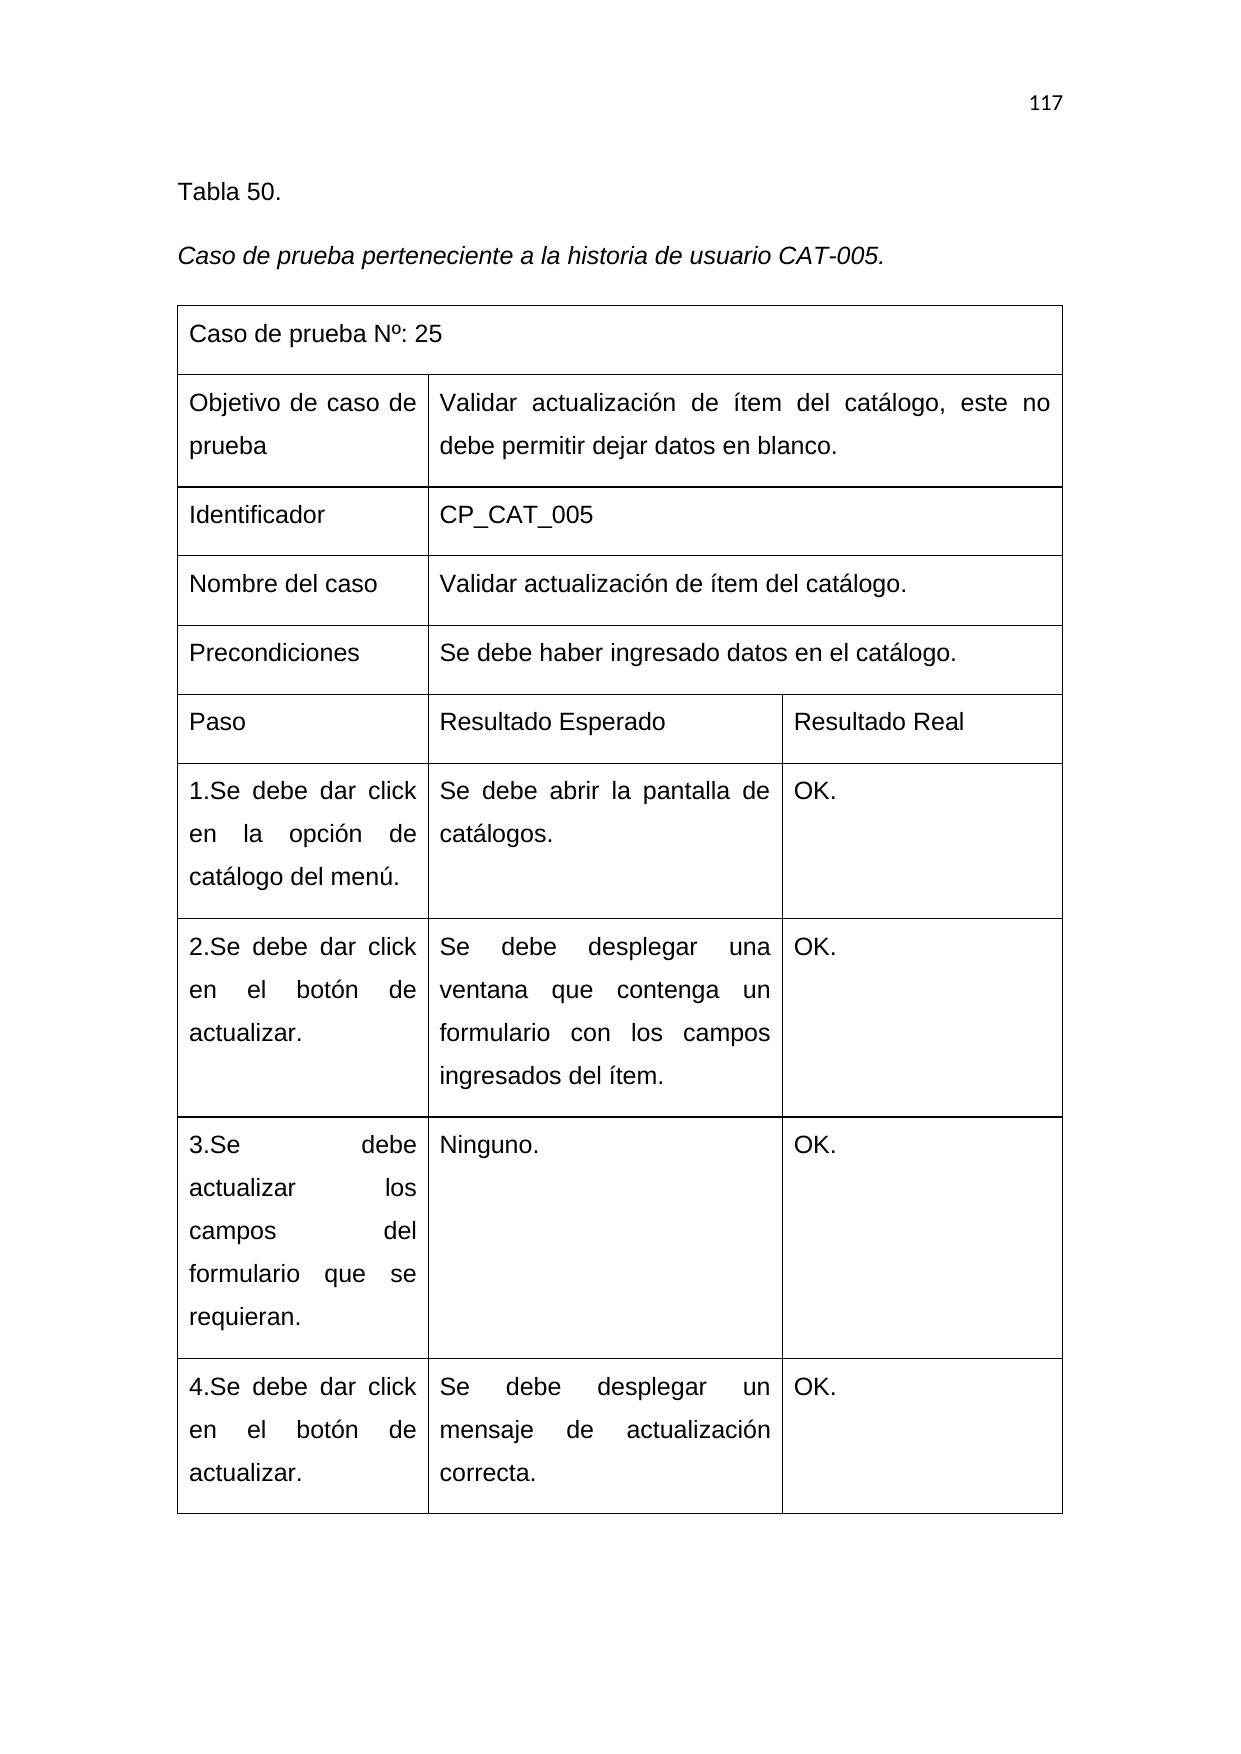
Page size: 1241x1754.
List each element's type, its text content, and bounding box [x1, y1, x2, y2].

table_cell Resultado Real [783, 695, 1062, 763]
table_header Caso de prueba Nº: 25 [178, 306, 1062, 374]
table_cell Se debe abrir la pantalla de catálogos. [429, 764, 782, 918]
table_cell Se debe desplegar una ventana que contenga un formulario con los campos ingresados del ítem. [429, 919, 782, 1116]
table_cell Paso [178, 695, 428, 763]
table_cell 3.Se debe actualizar los campos del formulario que se requieran. [178, 1118, 428, 1358]
text Tabla 50. [177, 177, 1063, 206]
table_cell Se debe desplegar un mensaje de actualización correcta. [429, 1359, 782, 1513]
table_cell OK. [783, 764, 1062, 918]
text Caso de prueba perteneciente a la historia de usuario CAT-005. [177, 241, 1063, 270]
table_cell CP_CAT_005 [429, 488, 1062, 555]
table_cell Nombre del caso [178, 556, 428, 624]
table_cell OK. [783, 1118, 1062, 1358]
table_cell Se debe haber ingresado datos en el catálogo. [429, 626, 1062, 693]
table_cell 1.Se debe dar click en la opción de catálogo del menú. [178, 764, 428, 918]
table_cell Objetivo de caso de prueba [178, 375, 428, 486]
table_cell 4.Se debe dar click en el botón de actualizar. [178, 1359, 428, 1513]
table_cell Precondiciones [178, 626, 428, 693]
table_cell Validar actualización de ítem del catálogo. [429, 556, 1062, 624]
table_cell OK. [783, 919, 1062, 1116]
table_cell OK. [783, 1359, 1062, 1513]
table_cell 2.Se debe dar click en el botón de actualizar. [178, 919, 428, 1116]
table_cell Resultado Esperado [429, 695, 782, 763]
table_cell Validar actualización de ítem del catálogo, este no debe permitir dejar datos en blanco. [429, 375, 1062, 486]
table_cell Ninguno. [429, 1118, 782, 1358]
table_cell Identificador [178, 488, 428, 555]
